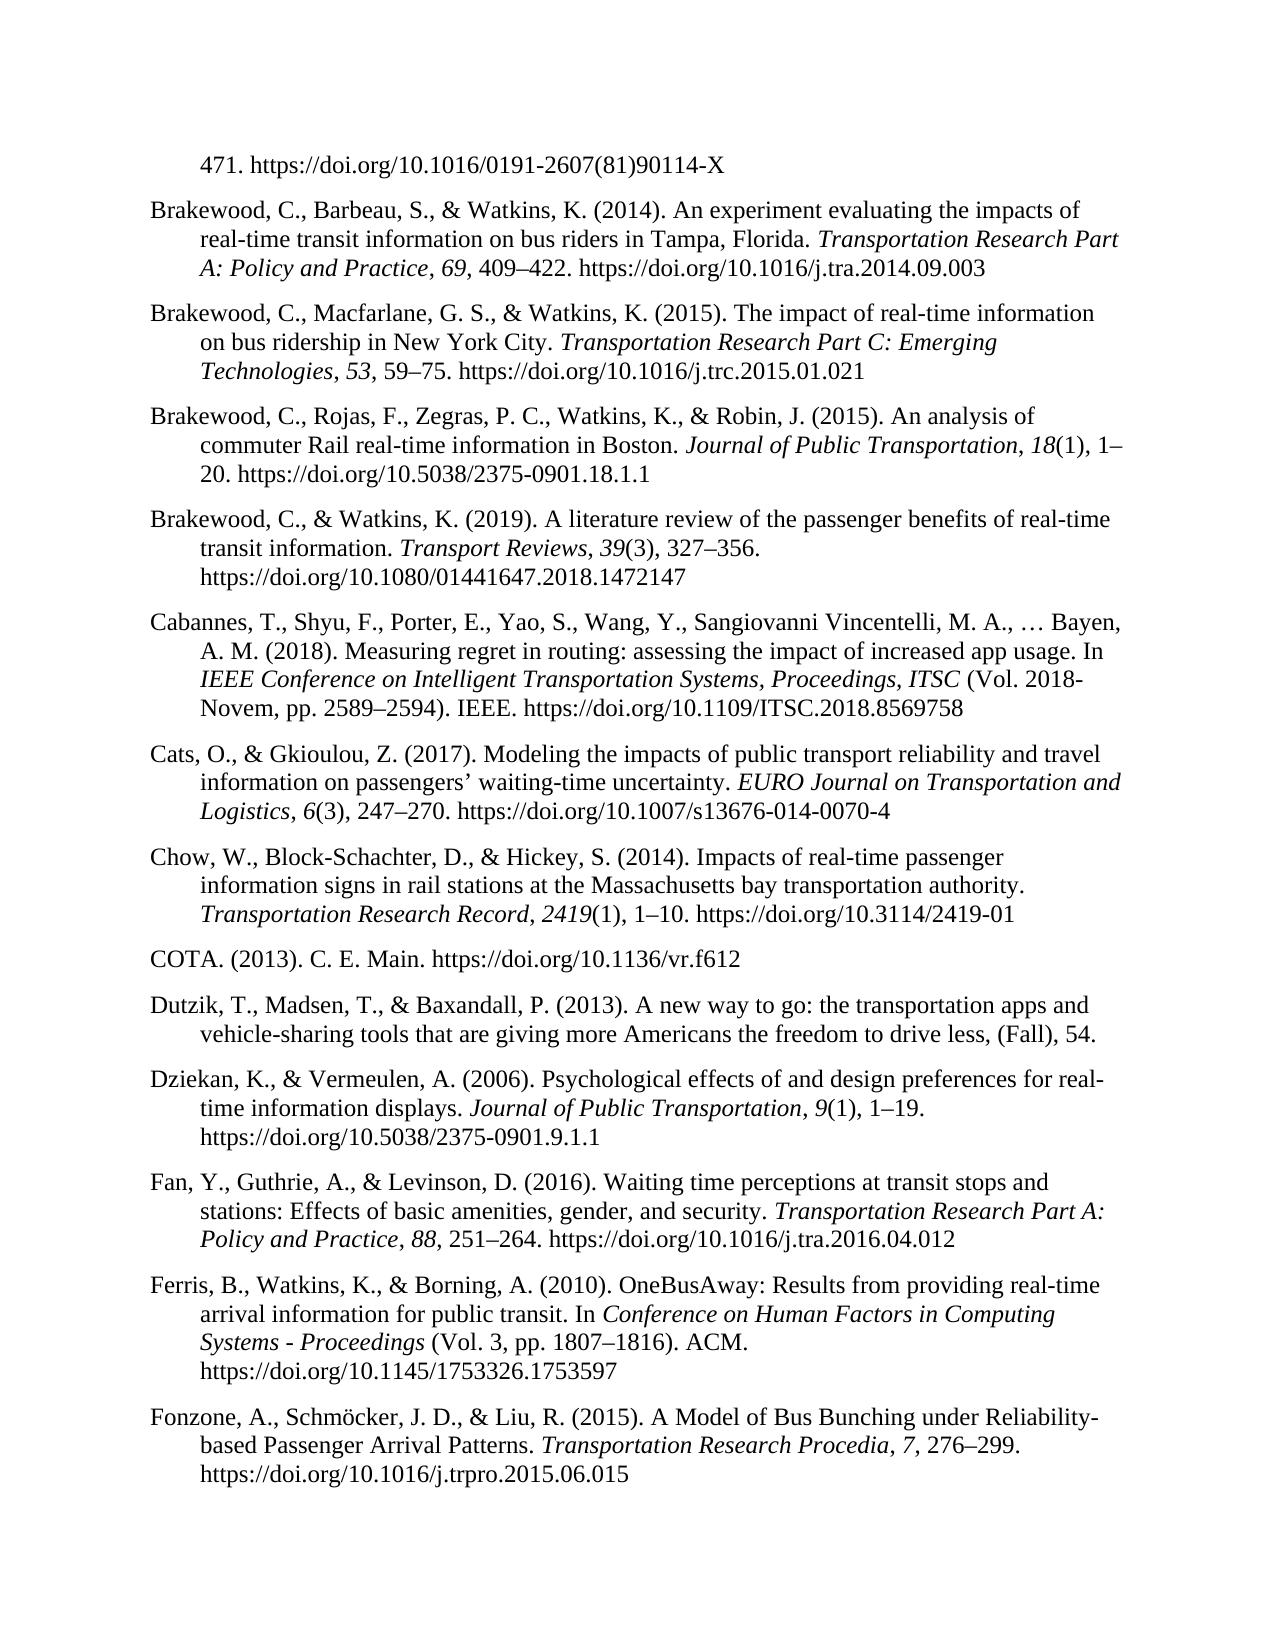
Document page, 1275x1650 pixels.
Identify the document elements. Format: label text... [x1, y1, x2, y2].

text Brakewood, C., Macfarlane, G. S., & Watkins, K. (2015). The impact of real-time information on bus ridership in New York City. Transportation Research Part C: Emerging Technologies, 53, 59–75. https://doi.org/10.1016/j.trc.2015.01.021 [150, 298, 1125, 384]
text Fonzone, A., Schmöcker, J. D., & Liu, R. (2015). A Model of Bus Bunching under Reliability-based Passenger Arrival Patterns. Transportation Research Procedia, 7, 276–299. https://doi.org/10.1016/j.trpro.2015.06.015 [150, 1402, 1125, 1488]
text Brakewood, C., & Watkins, K. (2019). A literature review of the passenger benefits of real-time transit information. Transport Reviews, 39(3), 327–356. https://doi.org/10.1080/01441647.2018.1472147 [150, 504, 1125, 590]
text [150, 150, 1125, 179]
text Fan, Y., Guthrie, A., & Levinson, D. (2016). Waiting time perceptions at transit stops and stations: Effects of basic amenities, gender, and security. Transportation Research Part A: Policy and Practice, 88, 251–264. https://doi.org/10.1016/j.tra.2016.04.012 [150, 1167, 1125, 1253]
text Dziekan, K., & Vermeulen, A. (2006). Psychological effects of and design preferences for real-time information displays. Journal of Public Transportation, 9(1), 1–19. https://doi.org/10.5038/2375-0901.9.1.1 [150, 1064, 1125, 1150]
text Brakewood, C., Rojas, F., Zegras, P. C., Watkins, K., & Robin, J. (2015). An analysis of commuter Rail real-time information in Boston. Journal of Public Transportation, 18(1), 1–20. https://doi.org/10.5038/2375-0901.18.1.1 [150, 401, 1125, 487]
text Dutzik, T., Madsen, T., & Baxandall, P. (2013). A new way to go: the transportation apps and vehicle-sharing tools that are giving more Americans the freedom to drive less, (Fall), 54. [150, 990, 1125, 1047]
text Cats, O., & Gkioulou, Z. (2017). Modeling the impacts of public transport reliability and travel information on passengers’ waiting-time uncertainty. EURO Journal on Transportation and Logistics, 6(3), 247–270. https://doi.org/10.1007/s13676-014-0070-4 [150, 739, 1125, 825]
text Cabannes, T., Shyu, F., Porter, E., Yao, S., Wang, Y., Sangiovanni Vincentelli, M. A., … Bayen, A. M. (2018). Measuring regret in routing: assessing the impact of increased app usage. In IEEE Conference on Intelligent Transportation Systems, Proceedings, ITSC (Vol. 2018-Novem, pp. 2589–2594). IEEE. https://doi.org/10.1109/ITSC.2018.8569758 [150, 607, 1125, 722]
text Chow, W., Block-Schachter, D., & Hickey, S. (2014). Impacts of real-time passenger information signs in rail stations at the Massachusetts bay transportation authority. Transportation Research Record, 2419(1), 1–10. https://doi.org/10.3114/2419-01 [150, 842, 1125, 928]
text Brakewood, C., Barbeau, S., & Watkins, K. (2014). An experiment evaluating the impacts of real-time transit information on bus riders in Tampa, Florida. Transportation Research Part A: Policy and Practice, 69, 409–422. https://doi.org/10.1016/j.tra.2014.09.003 [150, 195, 1125, 282]
text Ferris, B., Watkins, K., & Borning, A. (2010). OneBusAway: Results from providing real-time arrival information for public transit. In Conference on Human Factors in Computing Systems - Proceedings (Vol. 3, pp. 1807–1816). ACM. https://doi.org/10.1145/1753326.1753597 [150, 1270, 1125, 1385]
text COTA. (2013). C. E. Main. https://doi.org/10.1136/vr.f612 [150, 944, 1125, 973]
